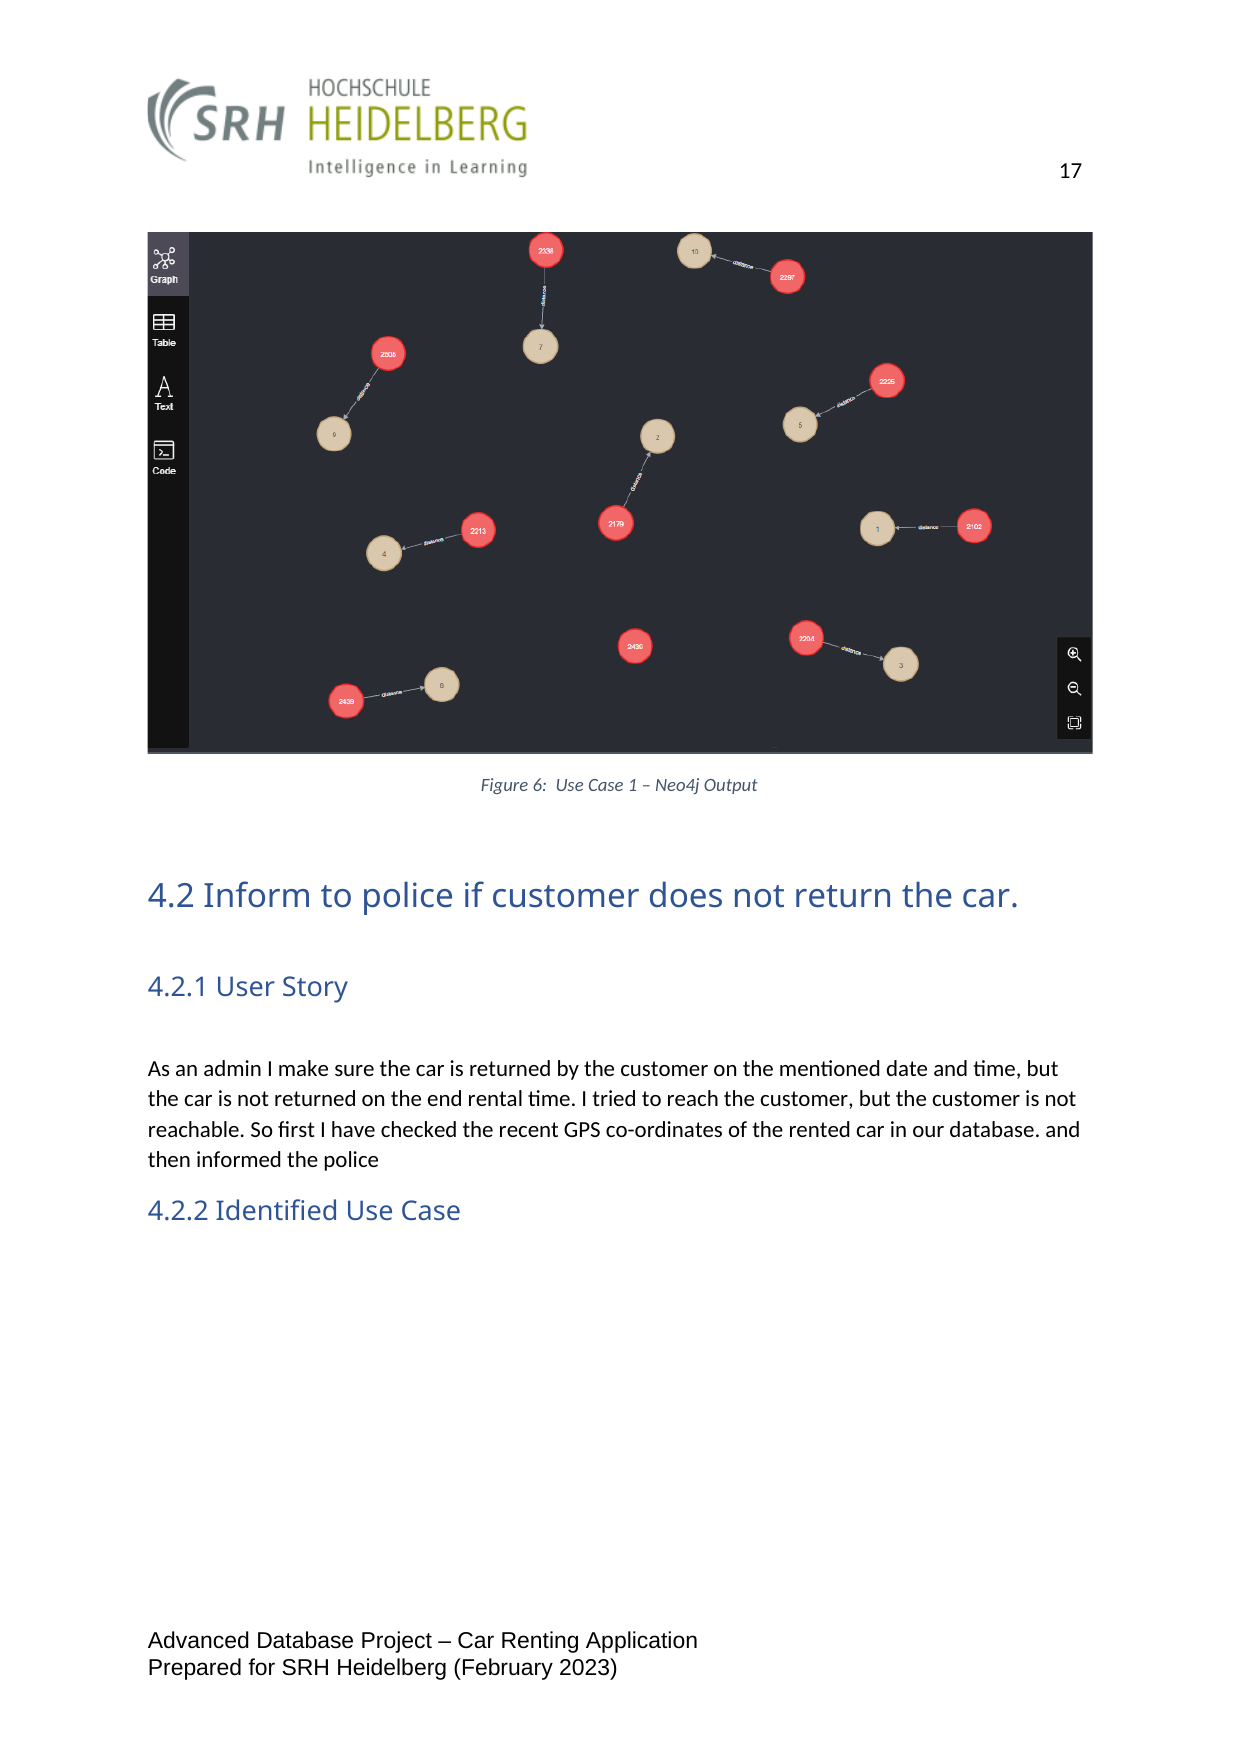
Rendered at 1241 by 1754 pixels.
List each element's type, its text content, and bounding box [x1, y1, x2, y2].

subtitle 4.2 Inform to police if customer does not return the car. [148, 872, 1093, 917]
text As an admin I make sure the car is returned by the customer on the mentioned date and time, but the car is not returned on the end rental time. I tried to reach the customer, but the customer is not reachable. So first I have checked the recent GPS co-ordinates of the rented car in our database. and then informed the police [148, 1054, 1093, 1173]
picture [147, 232, 1093, 754]
subtitle 4.2.2 Identified Use Case [148, 1192, 1093, 1229]
text Figure 6: Use Case 1 – Neo4j Output [148, 773, 1093, 796]
subtitle 4.2.1 User Story [148, 968, 1093, 1004]
